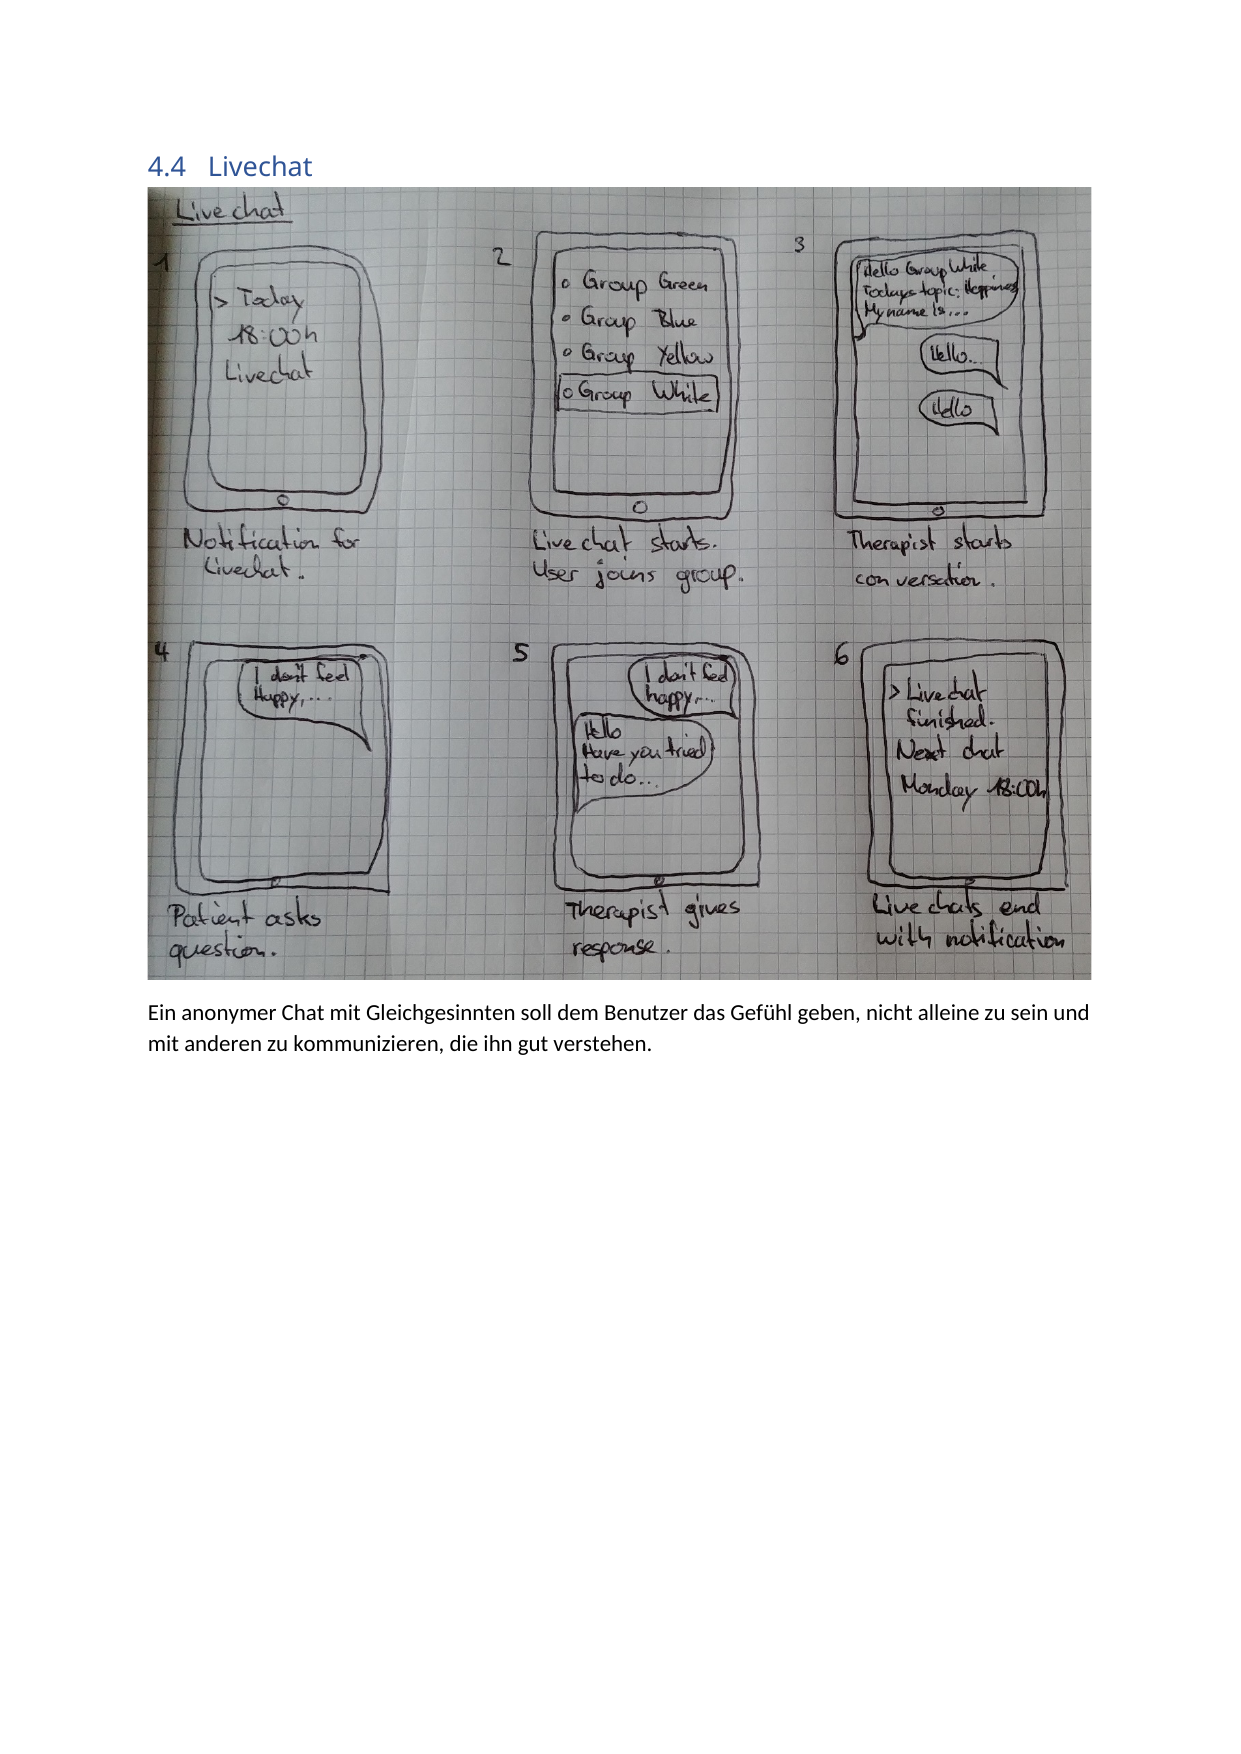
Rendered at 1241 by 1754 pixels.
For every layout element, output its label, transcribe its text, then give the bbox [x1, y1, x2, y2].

picture [147, 187, 1092, 980]
text Ein anonymer Chat mit Gleichgesinnten soll dem Benutzer das Gefühl geben, nicht alleine zu sein und mit anderen zu kommunizieren, die ihn gut verstehen. [148, 998, 1093, 1057]
subtitle Livechat [148, 148, 1093, 184]
